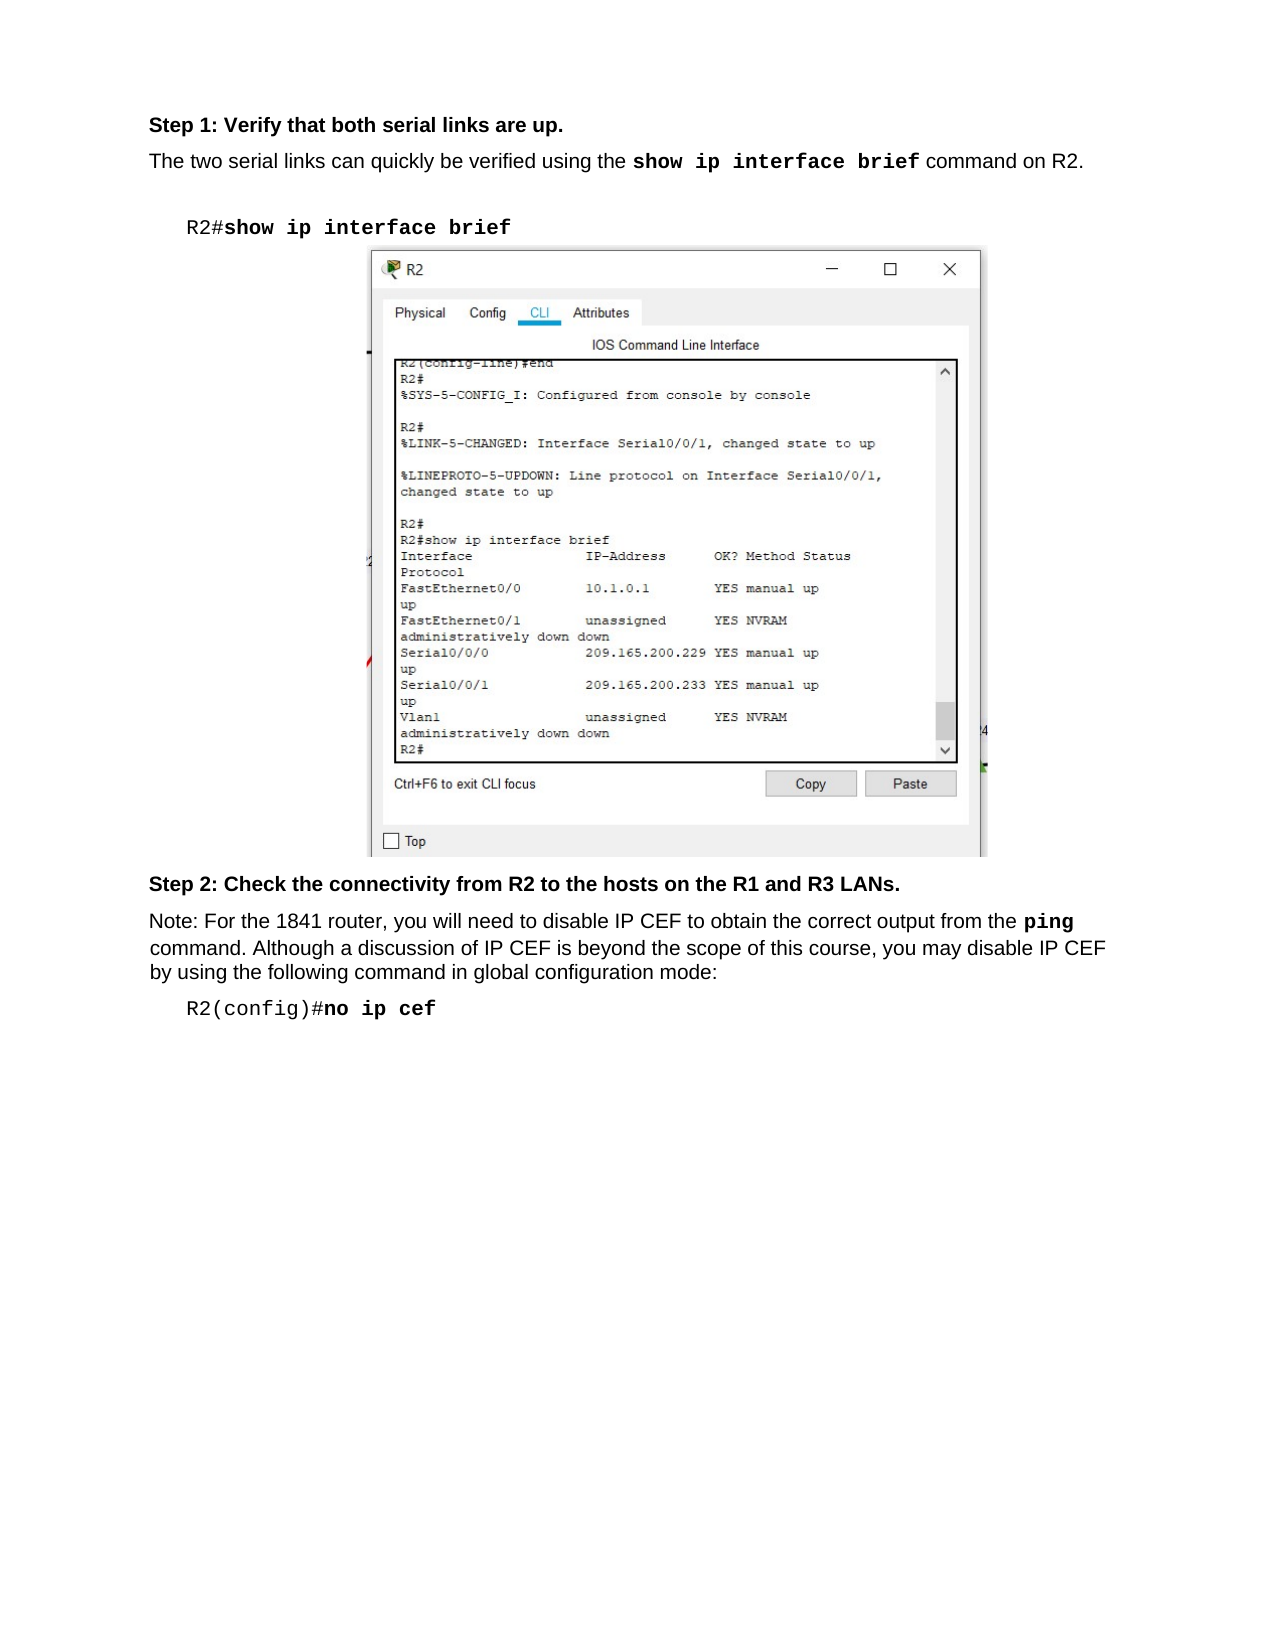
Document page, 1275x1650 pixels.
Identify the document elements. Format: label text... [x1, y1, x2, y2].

text Step 2: Check the connectivity from R2 to the hosts on the R1 and R3 LANs. [148, 872, 1181, 896]
subtitle R2#show ip interface brief [186, 217, 1181, 240]
text The two serial links can quickly be verified using the show ip interface brief command on R2. [148, 149, 1125, 175]
text Note: For the 1841 router, you will need to disable IP CEF to obtain the correct output from the ping command. Although a discussion of IP CEF is beyond the scope of this course, you may disable IP CEF by using the following command in global configuration mode: [148, 908, 1125, 986]
text Step 1: Verify that both serial links are up. [148, 112, 1181, 136]
picture [366, 245, 988, 857]
text R2(config)#no ip cef [186, 998, 725, 1022]
